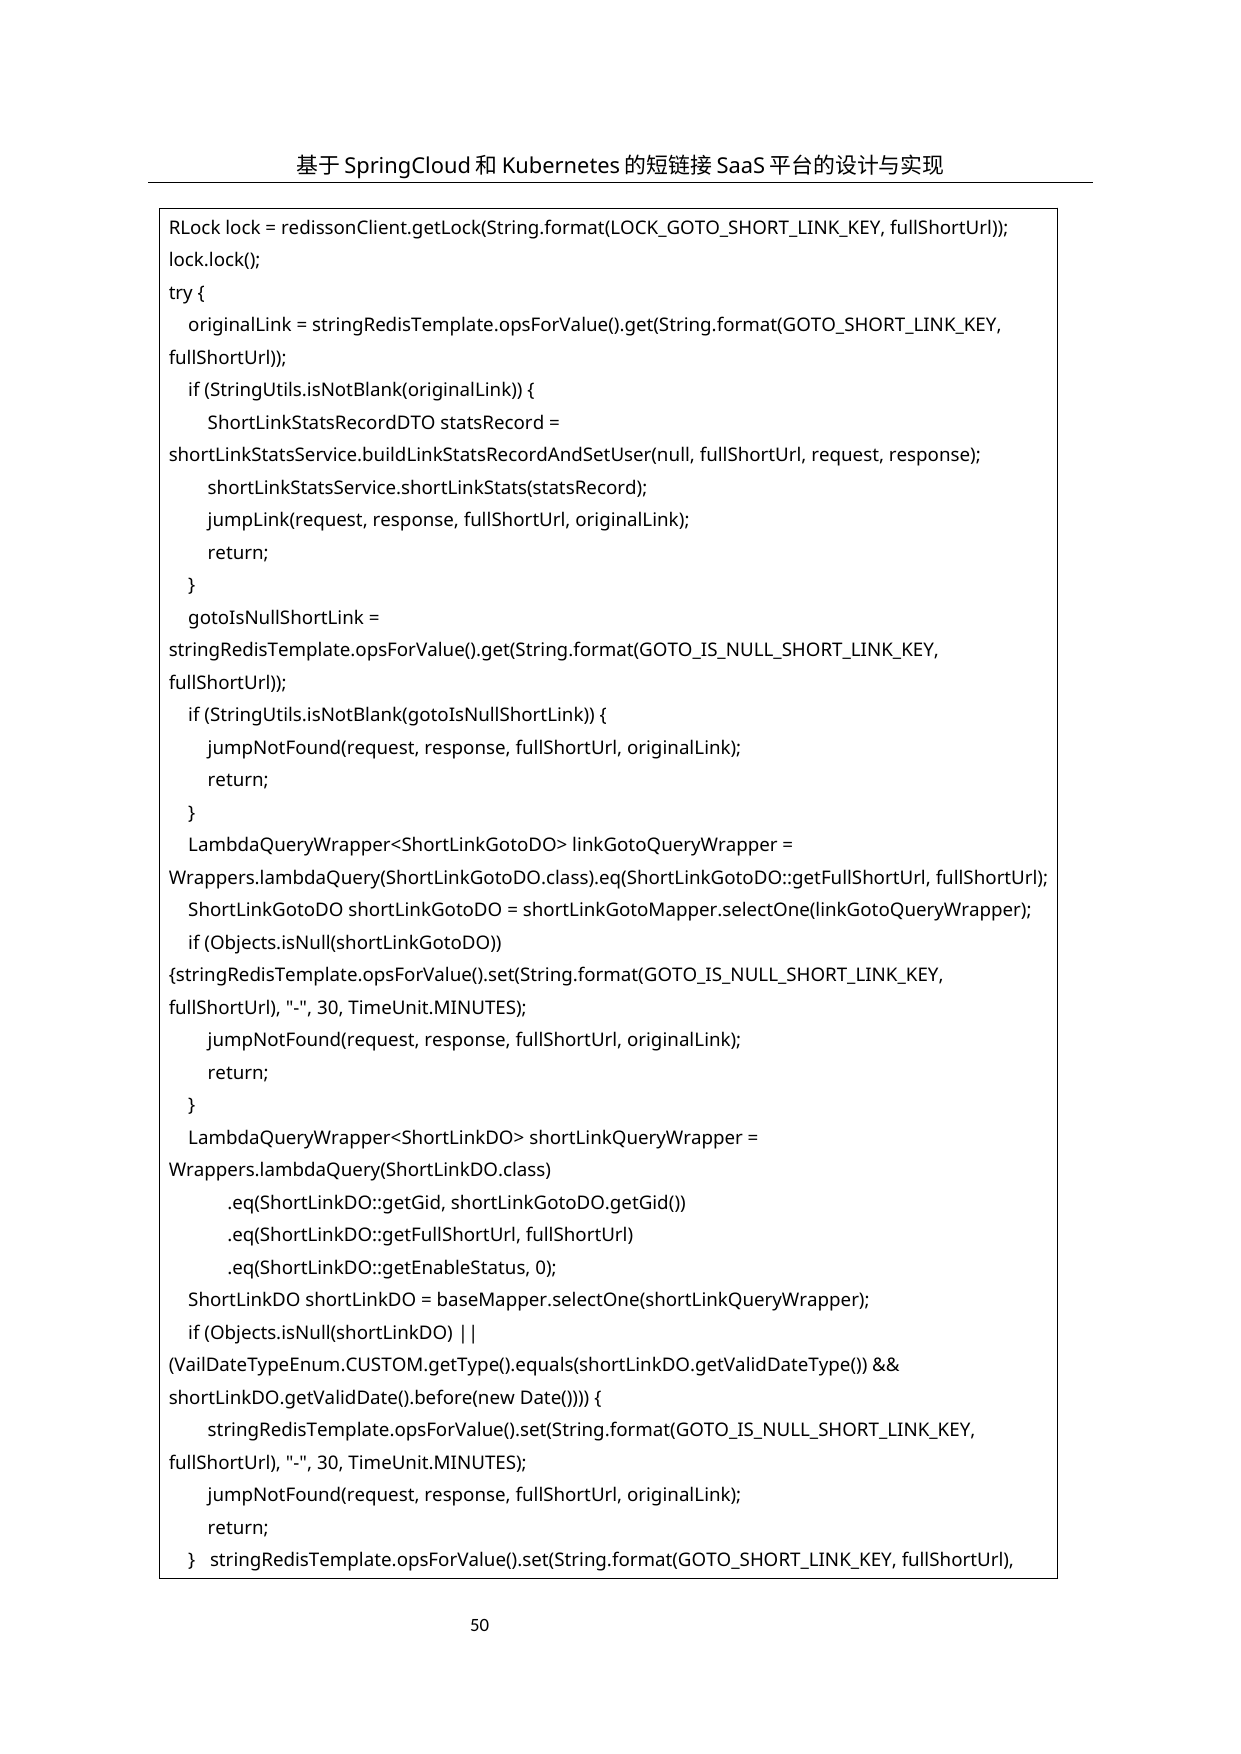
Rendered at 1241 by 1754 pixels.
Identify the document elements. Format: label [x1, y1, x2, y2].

text [160, 209, 1057, 1578]
